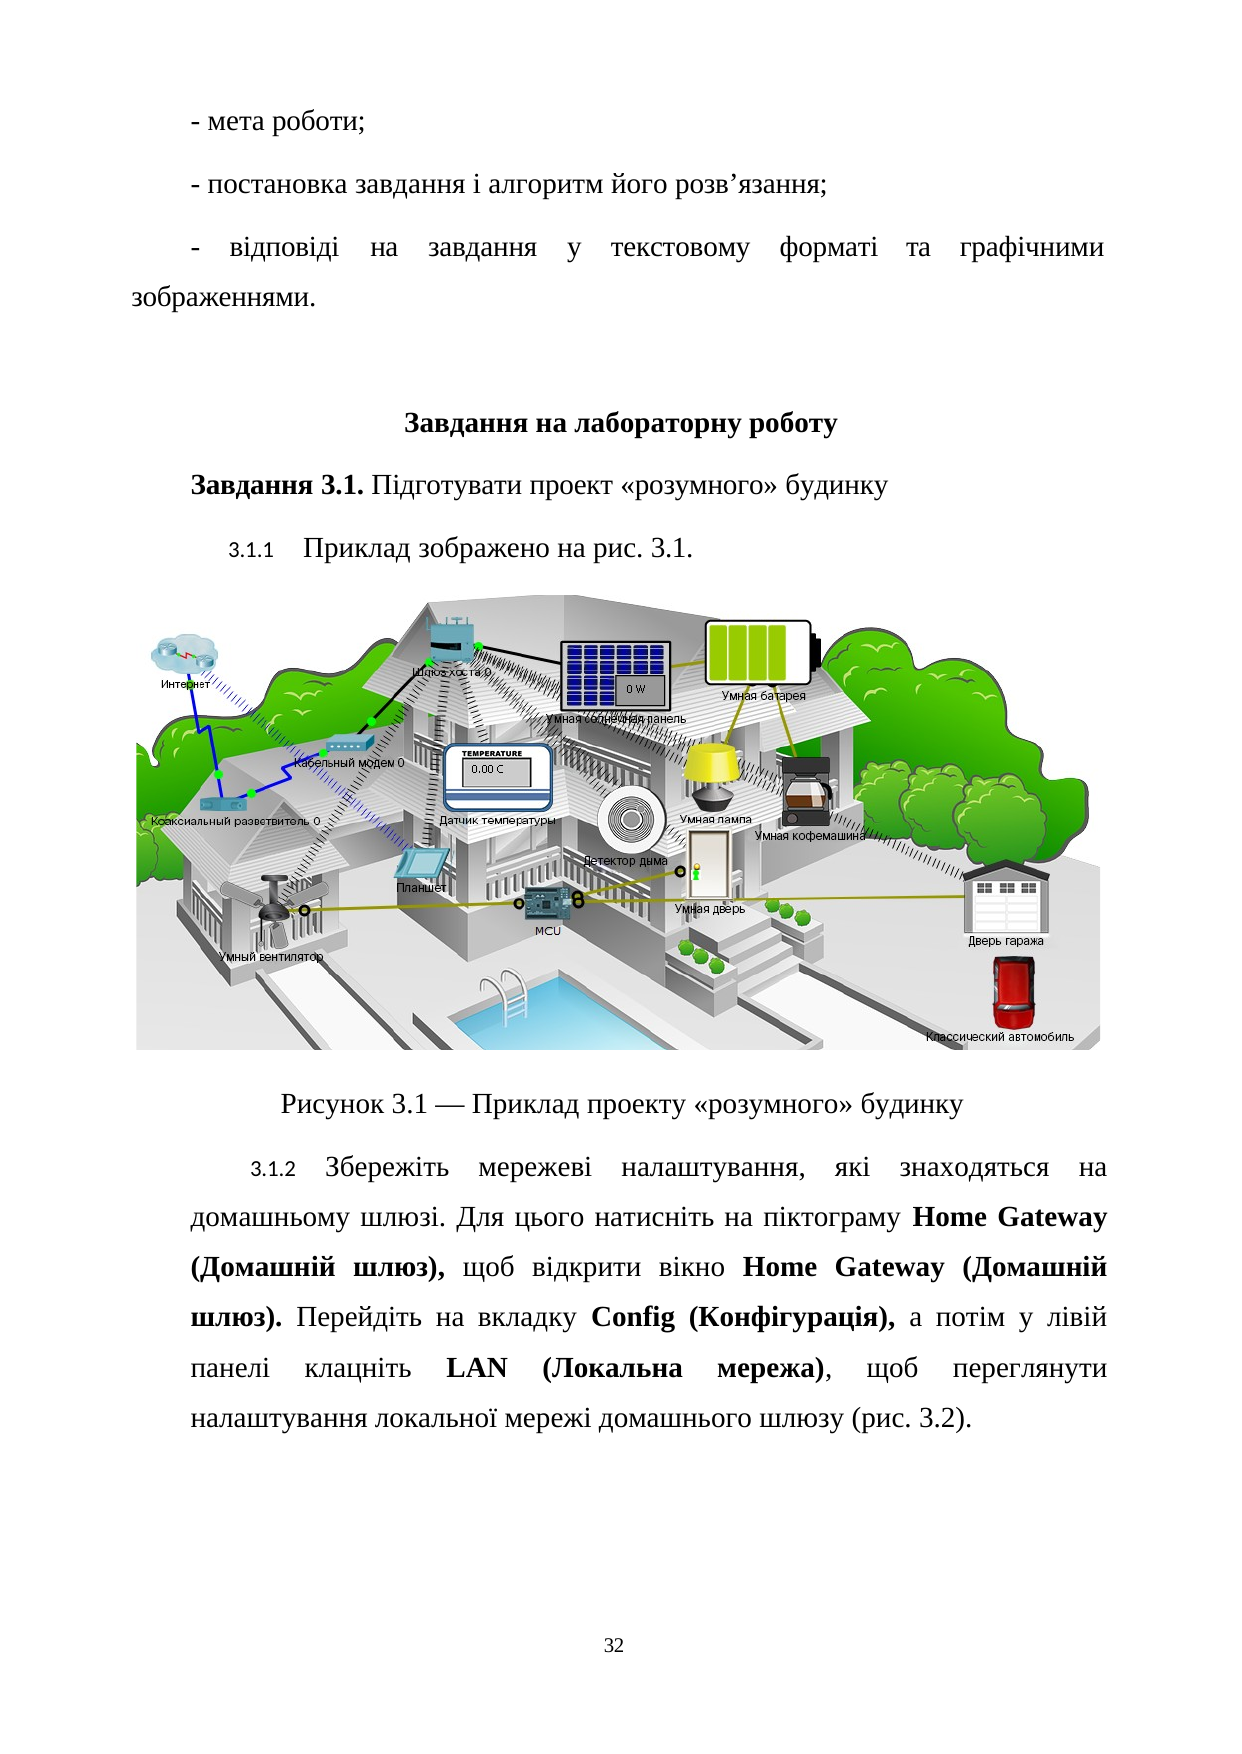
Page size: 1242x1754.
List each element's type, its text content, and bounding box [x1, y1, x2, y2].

list Приклад зображено на рис. 3.1. [228, 530, 1242, 563]
list постановка завдання і алгоритм його розвʼязання; [190, 166, 1242, 200]
text Рисунок 3.1 — Приклад проекту «розумного» будинку [280, 1086, 1242, 1119]
list мета роботи; [190, 103, 1242, 137]
list Збережіть мережеві налаштування, які знаходяться на домашньому шлюзі. Для цього натисніть на піктограму Home Gateway (Домашній шлюз), щоб відкрити вікно Home Gateway (Домашній шлюз). Перейдіть на вкладку Config (Конфігурація), а потім у лівій панелі клацніть LAN (Локальна мережа), щоб переглянути налаштування локальної мережі домашнього шлюзу (рис. 3.2). [190, 1149, 1107, 1434]
list відповіді на завдання у текстовому форматі та графічними зображеннями. [131, 229, 1106, 313]
picture [136, 595, 1101, 1050]
text Завдання на лабораторну роботу Завдання 3.1. Підготувати проект «розумного» будинку [190, 405, 955, 501]
